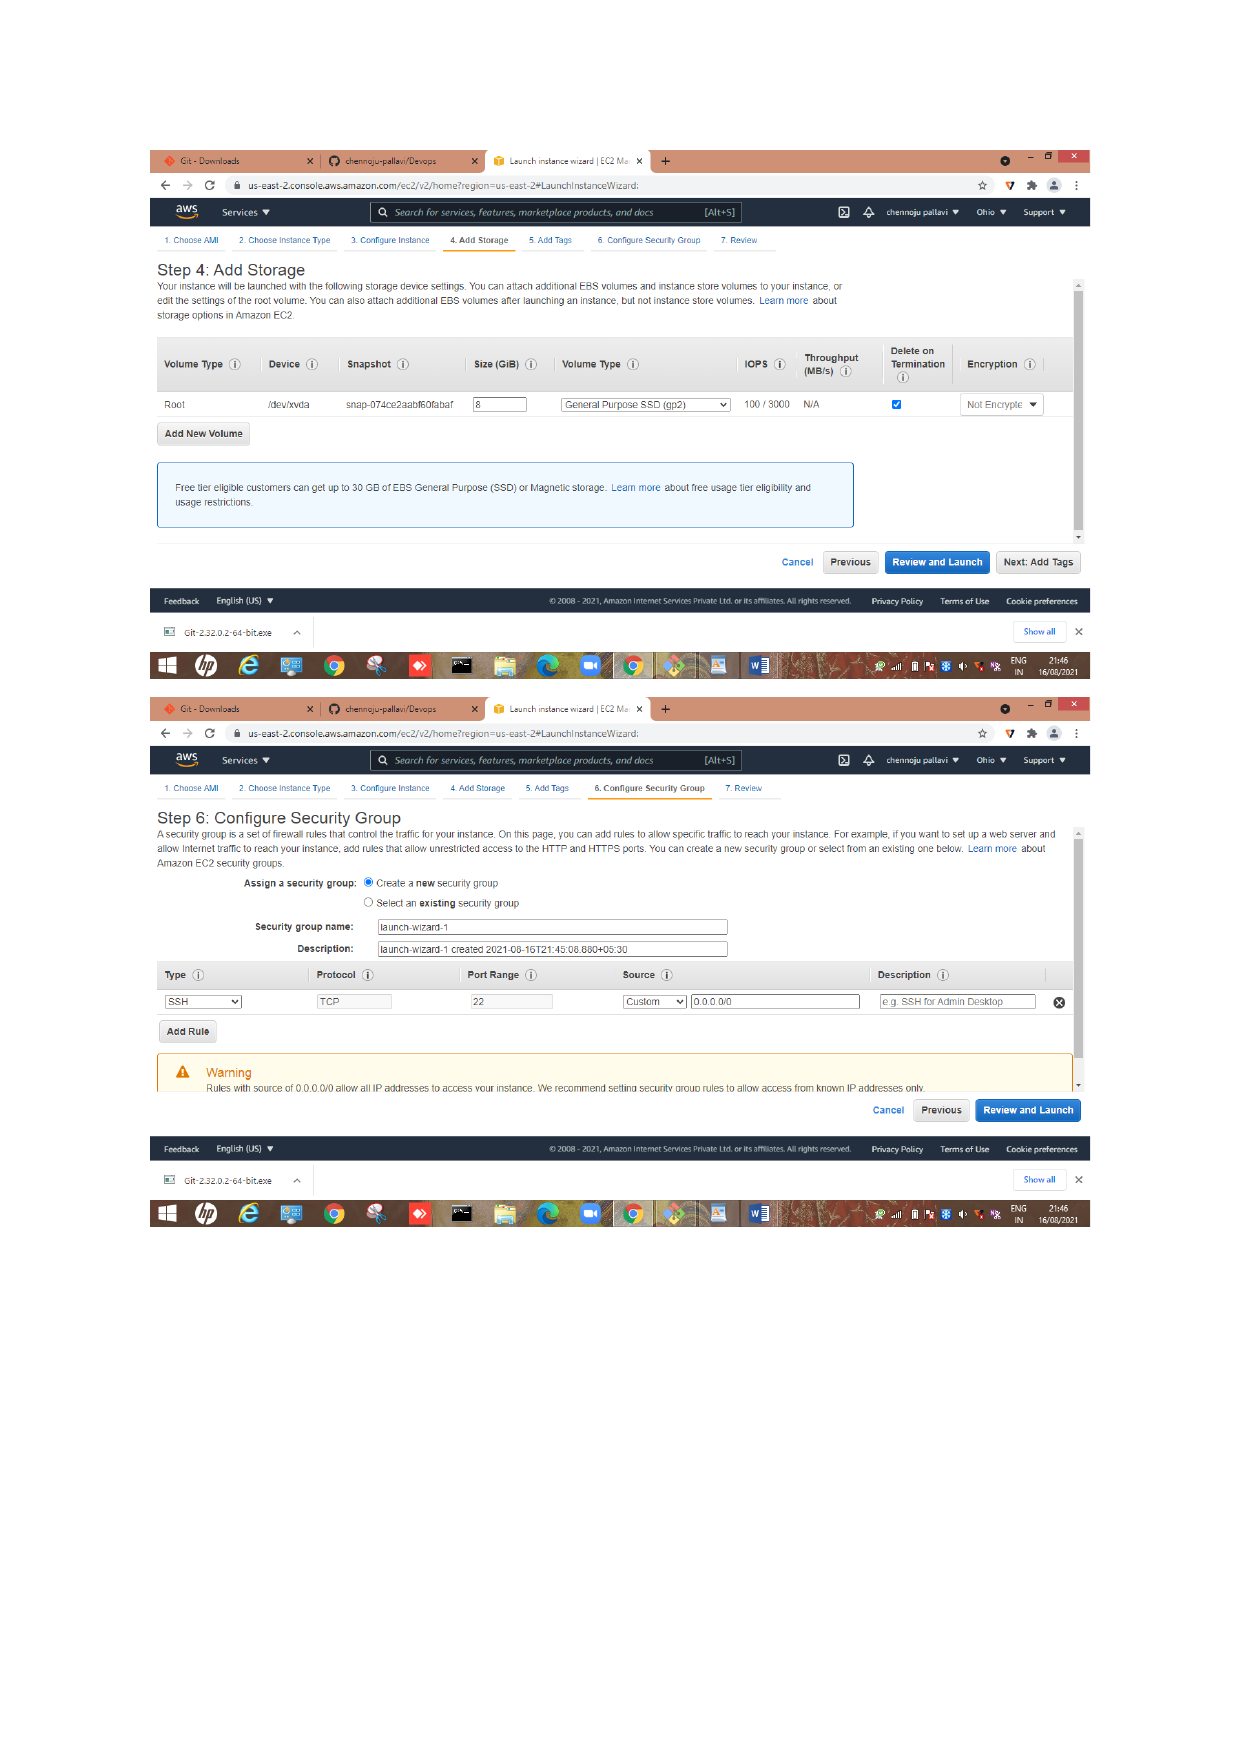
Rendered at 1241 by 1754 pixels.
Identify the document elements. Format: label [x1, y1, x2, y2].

picture [150, 150, 1091, 679]
picture [150, 697, 1091, 1227]
